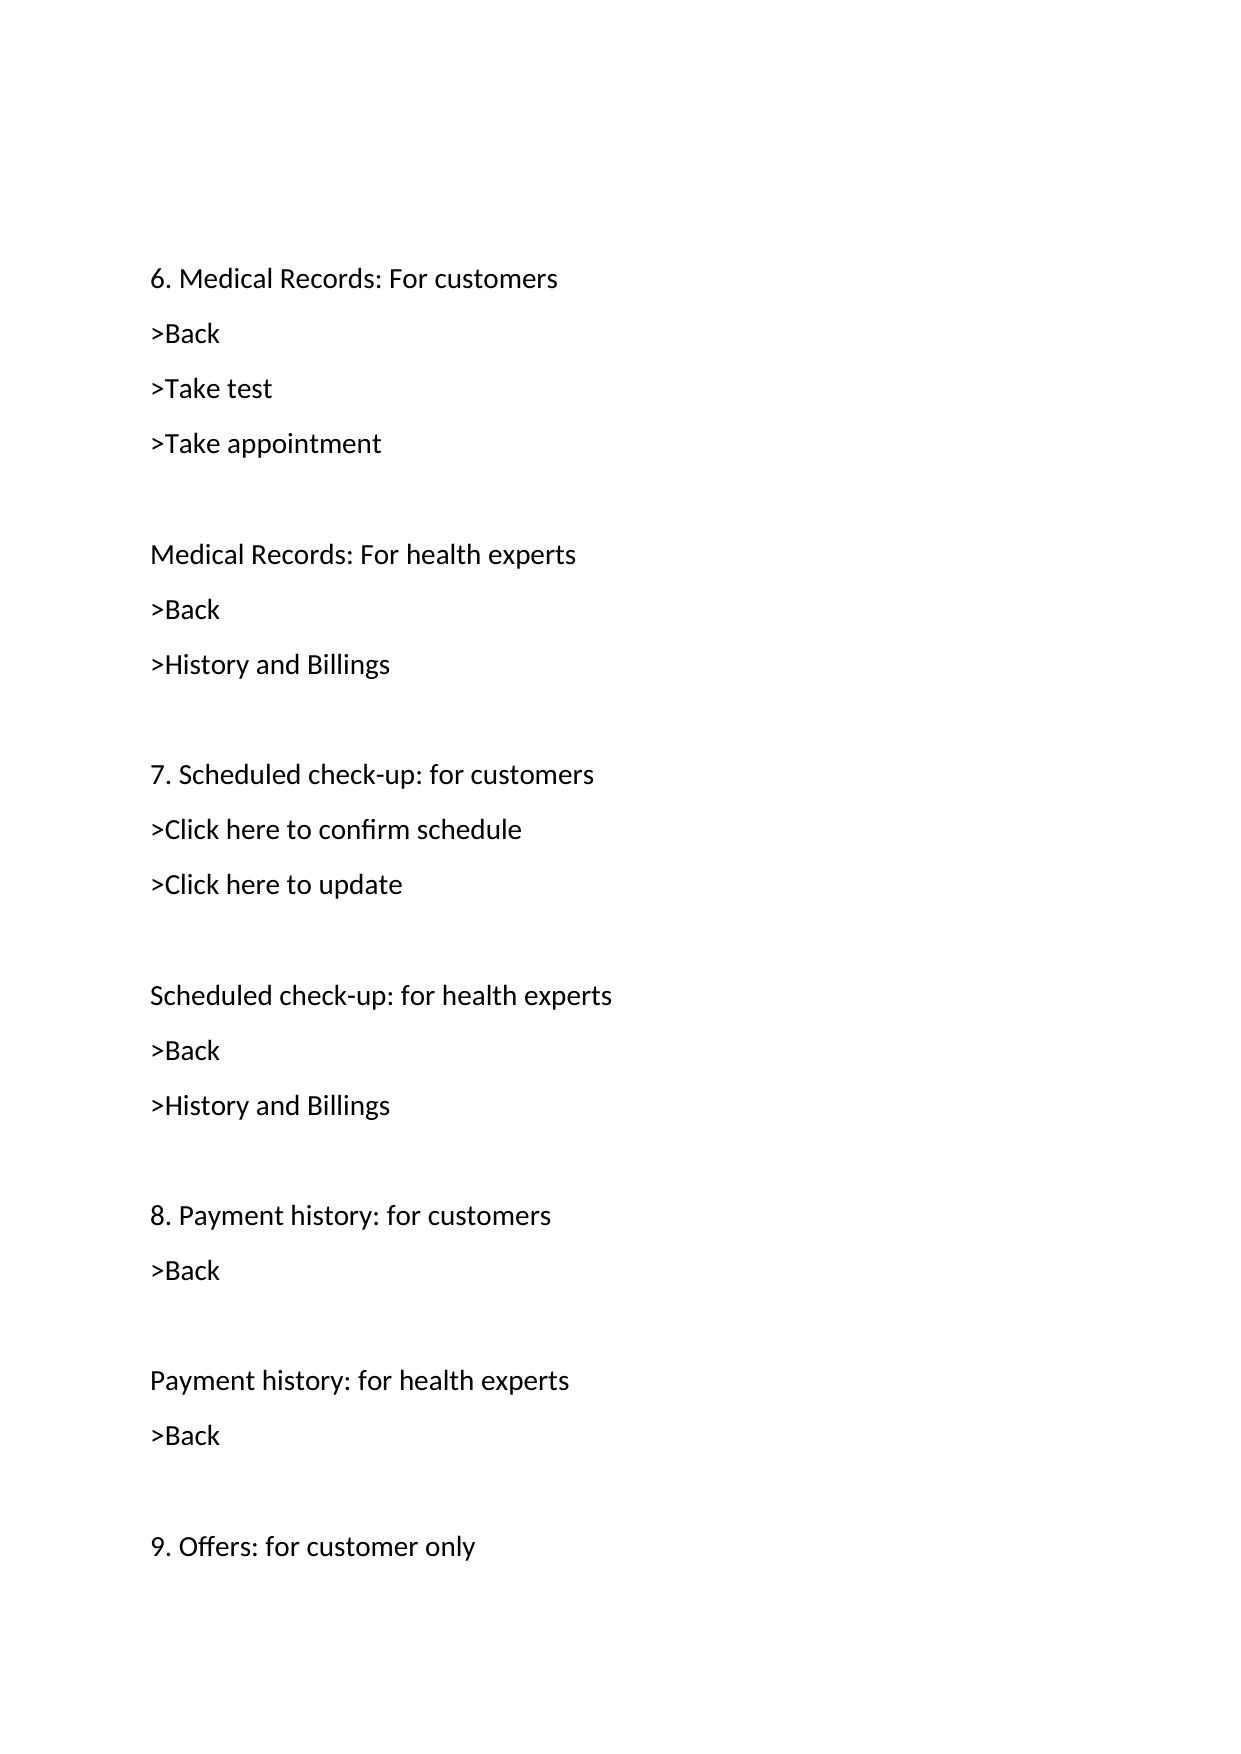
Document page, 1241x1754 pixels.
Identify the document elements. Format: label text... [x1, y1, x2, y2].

text >Click here to confirm schedule [150, 811, 1090, 847]
text >Back [150, 315, 1090, 351]
text Scheduled check-up: for health experts [150, 977, 1090, 1012]
text 6. Medical Records: For customers [150, 260, 1090, 296]
text >Take test [150, 370, 1090, 406]
text >Back [150, 1032, 1090, 1067]
text >Back [150, 1417, 1090, 1453]
text >Back [150, 591, 1090, 626]
text Payment history: for health experts [150, 1362, 1090, 1398]
text >History and Billings [150, 646, 1090, 682]
text >History and Billings [150, 1087, 1090, 1122]
text 9. Offers: for customer only [150, 1528, 1090, 1563]
text >Back [150, 1252, 1090, 1288]
text 8. Payment history: for customers [150, 1197, 1090, 1233]
text 7. Scheduled check-up: for customers [150, 756, 1090, 792]
text >Click here to update [150, 866, 1090, 902]
text Medical Records: For health experts [150, 536, 1090, 571]
text >Take appointment [150, 426, 1090, 461]
